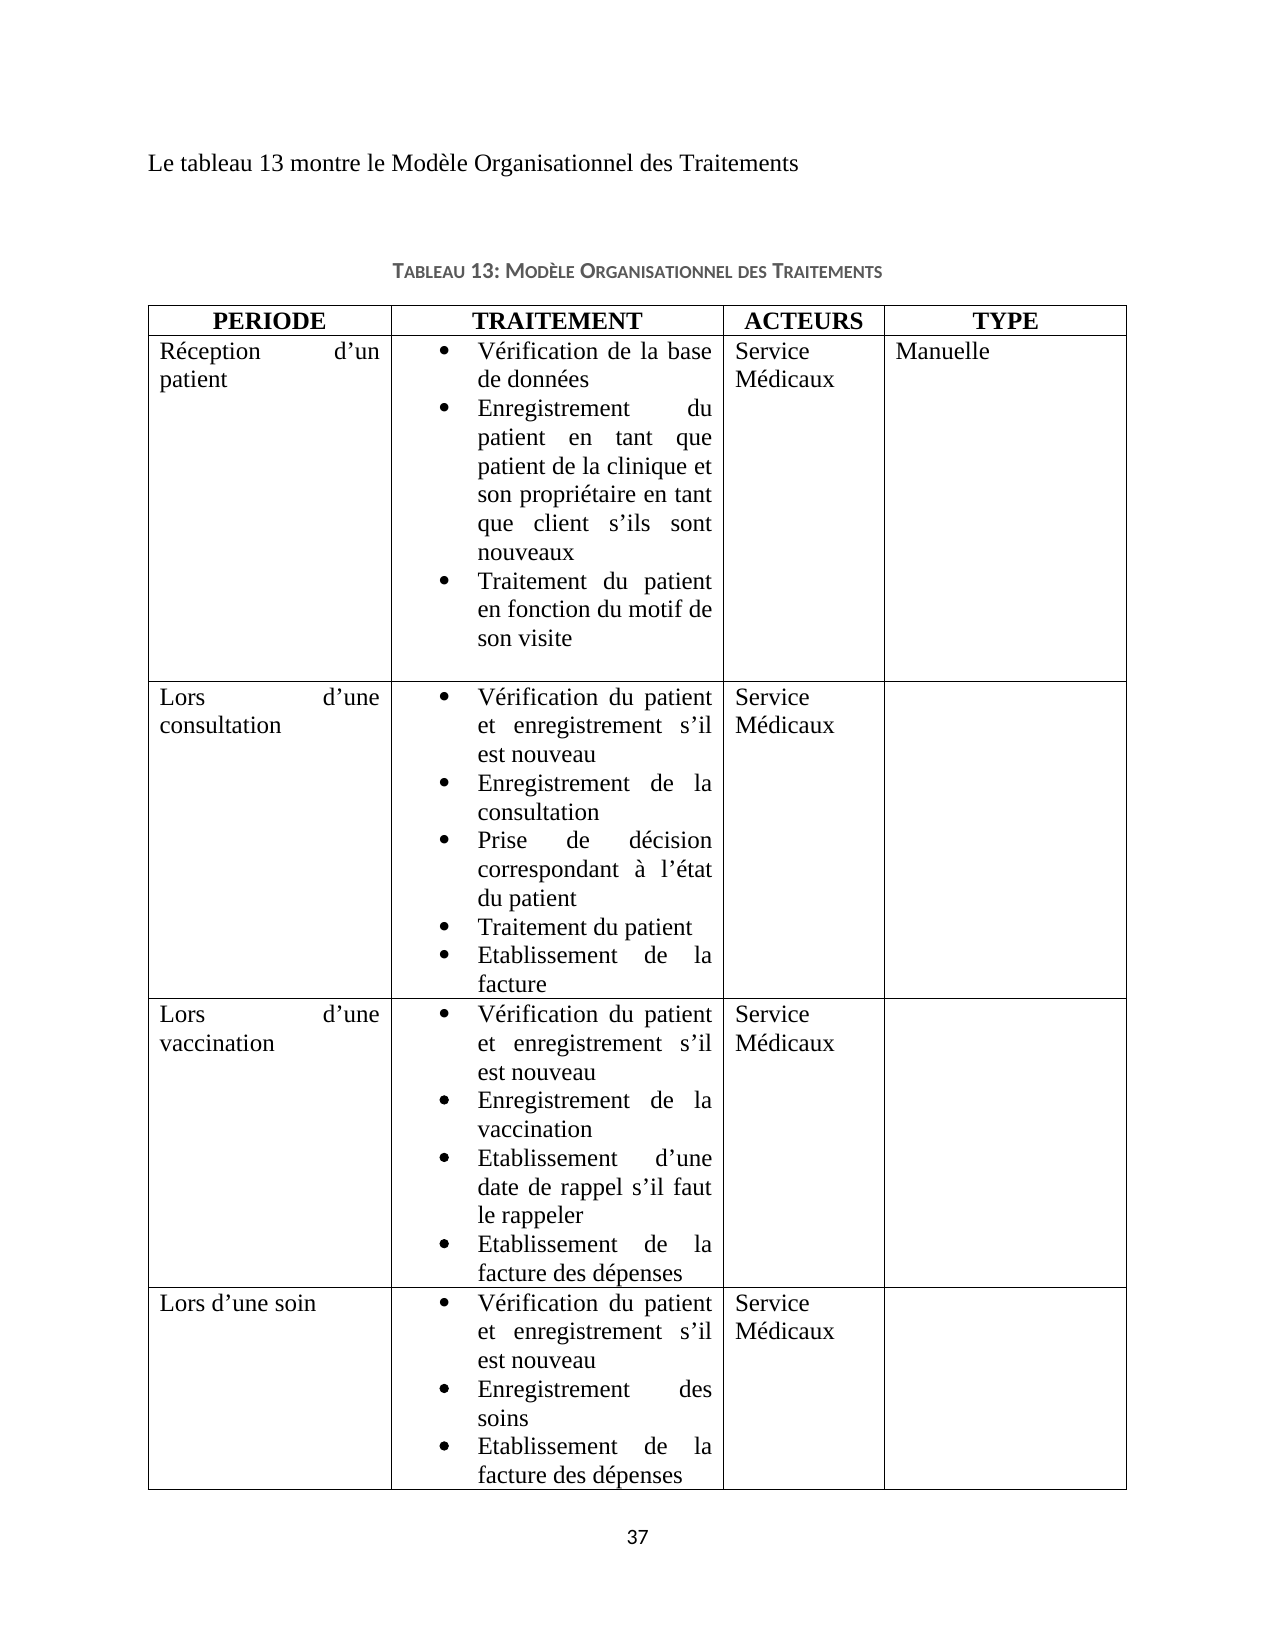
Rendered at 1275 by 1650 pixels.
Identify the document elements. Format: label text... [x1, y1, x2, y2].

text Tableau 13: Modèle Organisationnel des Traitements [148, 256, 1127, 284]
table_cell Service Médicaux [724, 1288, 884, 1489]
text Le tableau 13 montre le Modèle Organisationnel des Traitements [148, 148, 1127, 176]
table_cell Service Médicaux [724, 336, 884, 681]
table_cell Vérification de la base de données Enregistrement du patient en tant que patient de la clinique et son propriétaire en tant que client s’ils sont nouveaux Traitement du patient en fonction du motif de son visite [392, 336, 723, 681]
table_header TYPE [885, 306, 1126, 335]
table_cell Service Médicaux [724, 682, 884, 998]
table_cell Réception d’un patient [149, 336, 391, 681]
table_cell Vérification du patient et enregistrement s’il est nouveau Enregistrement de la consultation Prise de décision correspondant à l’état du patient Traitement du patient Etablissement de la facture [392, 682, 723, 998]
table_header PERIODE [149, 306, 391, 335]
table_cell Lors d’une soin [149, 1288, 391, 1489]
table_cell Manuelle [885, 336, 1126, 681]
table_header ACTEURS [724, 306, 884, 335]
table_cell Vérification du patient et enregistrement s’il est nouveau Enregistrement des soins Etablissement de la facture des dépenses [392, 1288, 723, 1489]
table_cell [885, 999, 1126, 1287]
table_cell Lors d’une consultation [149, 682, 391, 998]
table_cell Vérification du patient et enregistrement s’il est nouveau Enregistrement de la vaccination Etablissement d’une date de rappel s’il faut le rappeler Etablissement de la facture des dépenses [392, 999, 723, 1287]
table_header TRAITEMENT [392, 306, 723, 335]
table_cell Service Médicaux [724, 999, 884, 1287]
table_cell [885, 1288, 1126, 1489]
table_cell [885, 682, 1126, 998]
table_cell Lors d’une vaccination [149, 999, 391, 1287]
